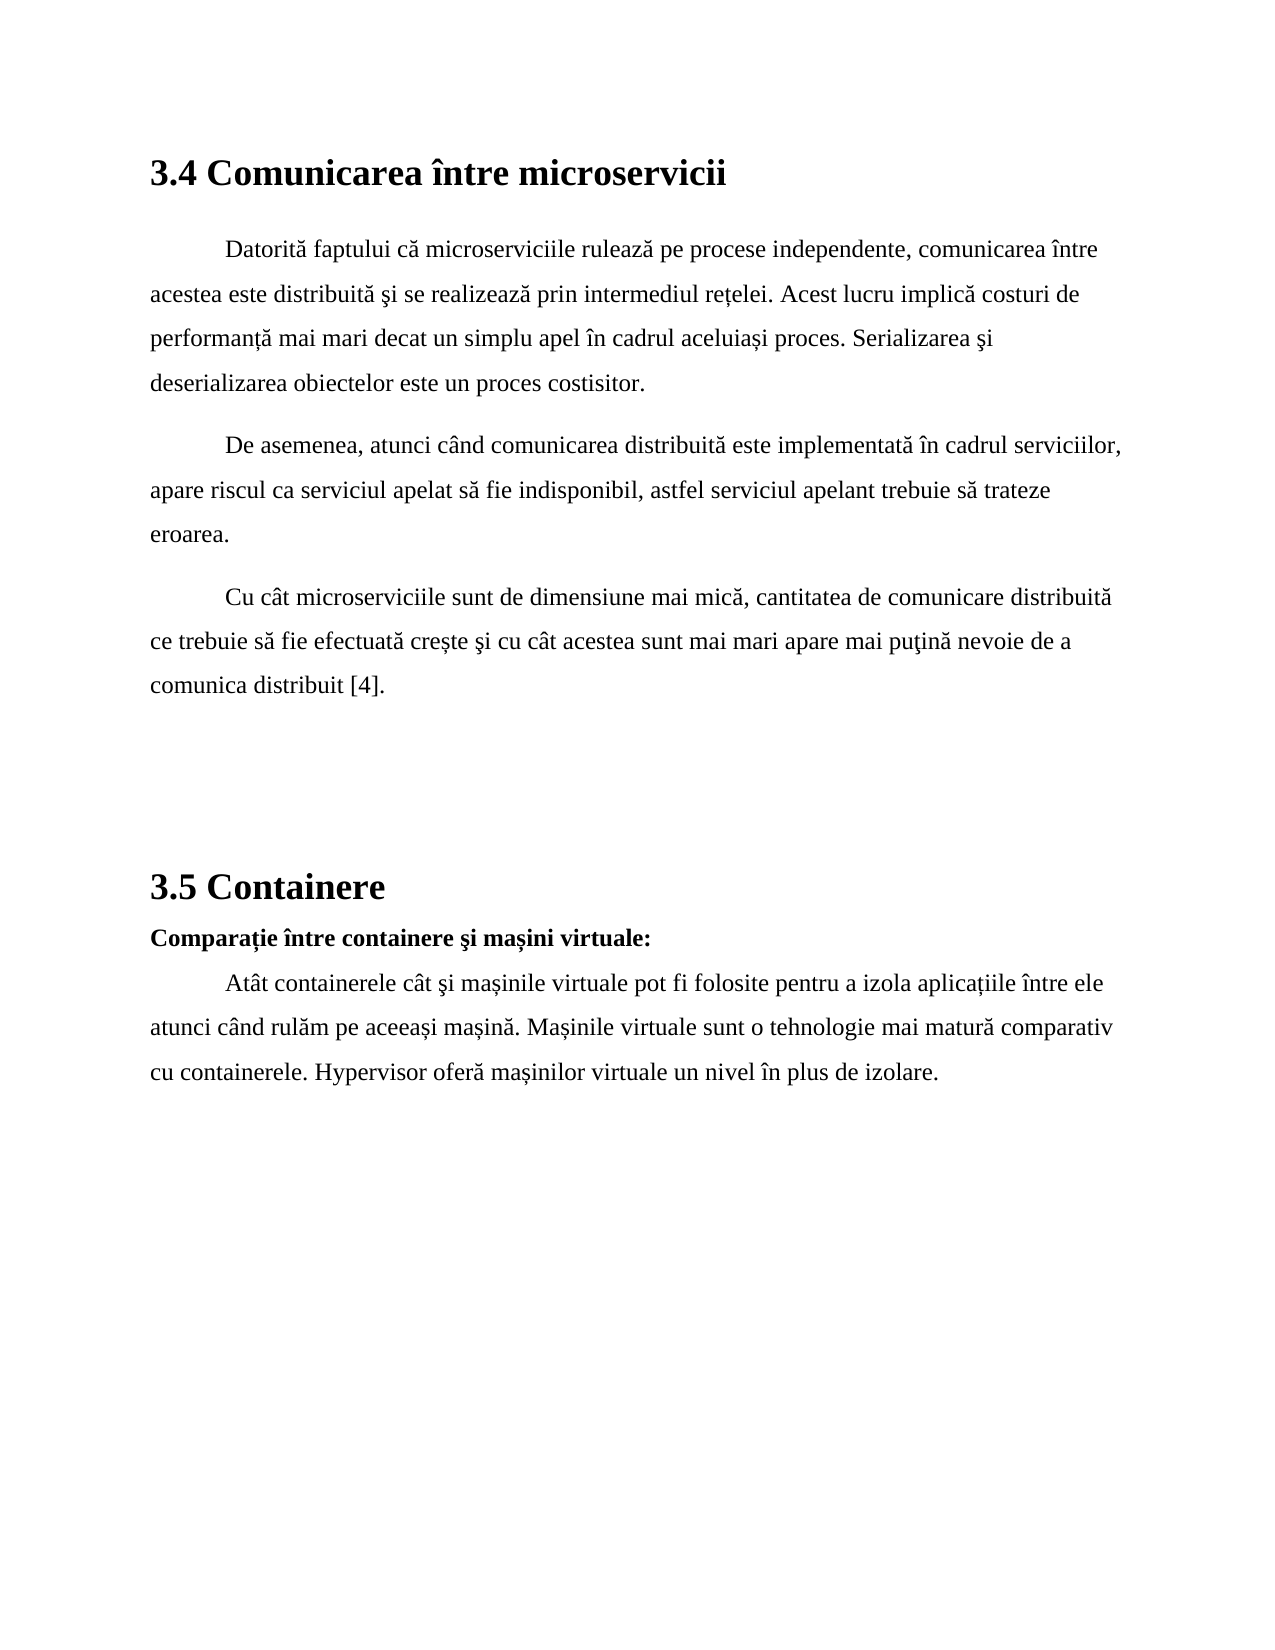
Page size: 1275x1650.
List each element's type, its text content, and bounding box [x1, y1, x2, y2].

text 3.4 Comunicarea între microservicii [150, 150, 1125, 193]
text Datorită faptului că microserviciile rulează pe procese independente, comunicarea între acestea este distribuită şi se realizează prin intermediul rețelei. Acest lucru implică costuri de performanță mai mari decat un simplu apel în cadrul aceluiași proces. Serializarea şi deserializarea obiectelor este un proces costisitor. [150, 234, 1125, 397]
text Cu cât microserviciile sunt de dimensiune mai mică, cantitatea de comunicare distribuită ce trebuie să fie efectuată crește şi cu cât acestea sunt mai mari apare mai puţină nevoie de a comunica distribuit [4]. [150, 582, 1125, 699]
text De asemenea, atunci când comunicarea distribuită este implementată în cadrul serviciilor, apare riscul ca serviciul apelat să fie indisponibil, astfel serviciul apelant trebuie să trateze eroarea. [150, 430, 1125, 548]
text 3.5 Containere Comparație între containere şi mașini virtuale: Atât containerele cât şi mașinile virtuale pot fi folosite pentru a izola aplicațiile între ele atunci când rulăm pe aceeași mașină. Mașinile virtuale sunt o tehnologie mai matură comparativ cu containerele. Hypervisor oferă mașinilor virtuale un nivel în plus de izolare. [150, 864, 1125, 1086]
